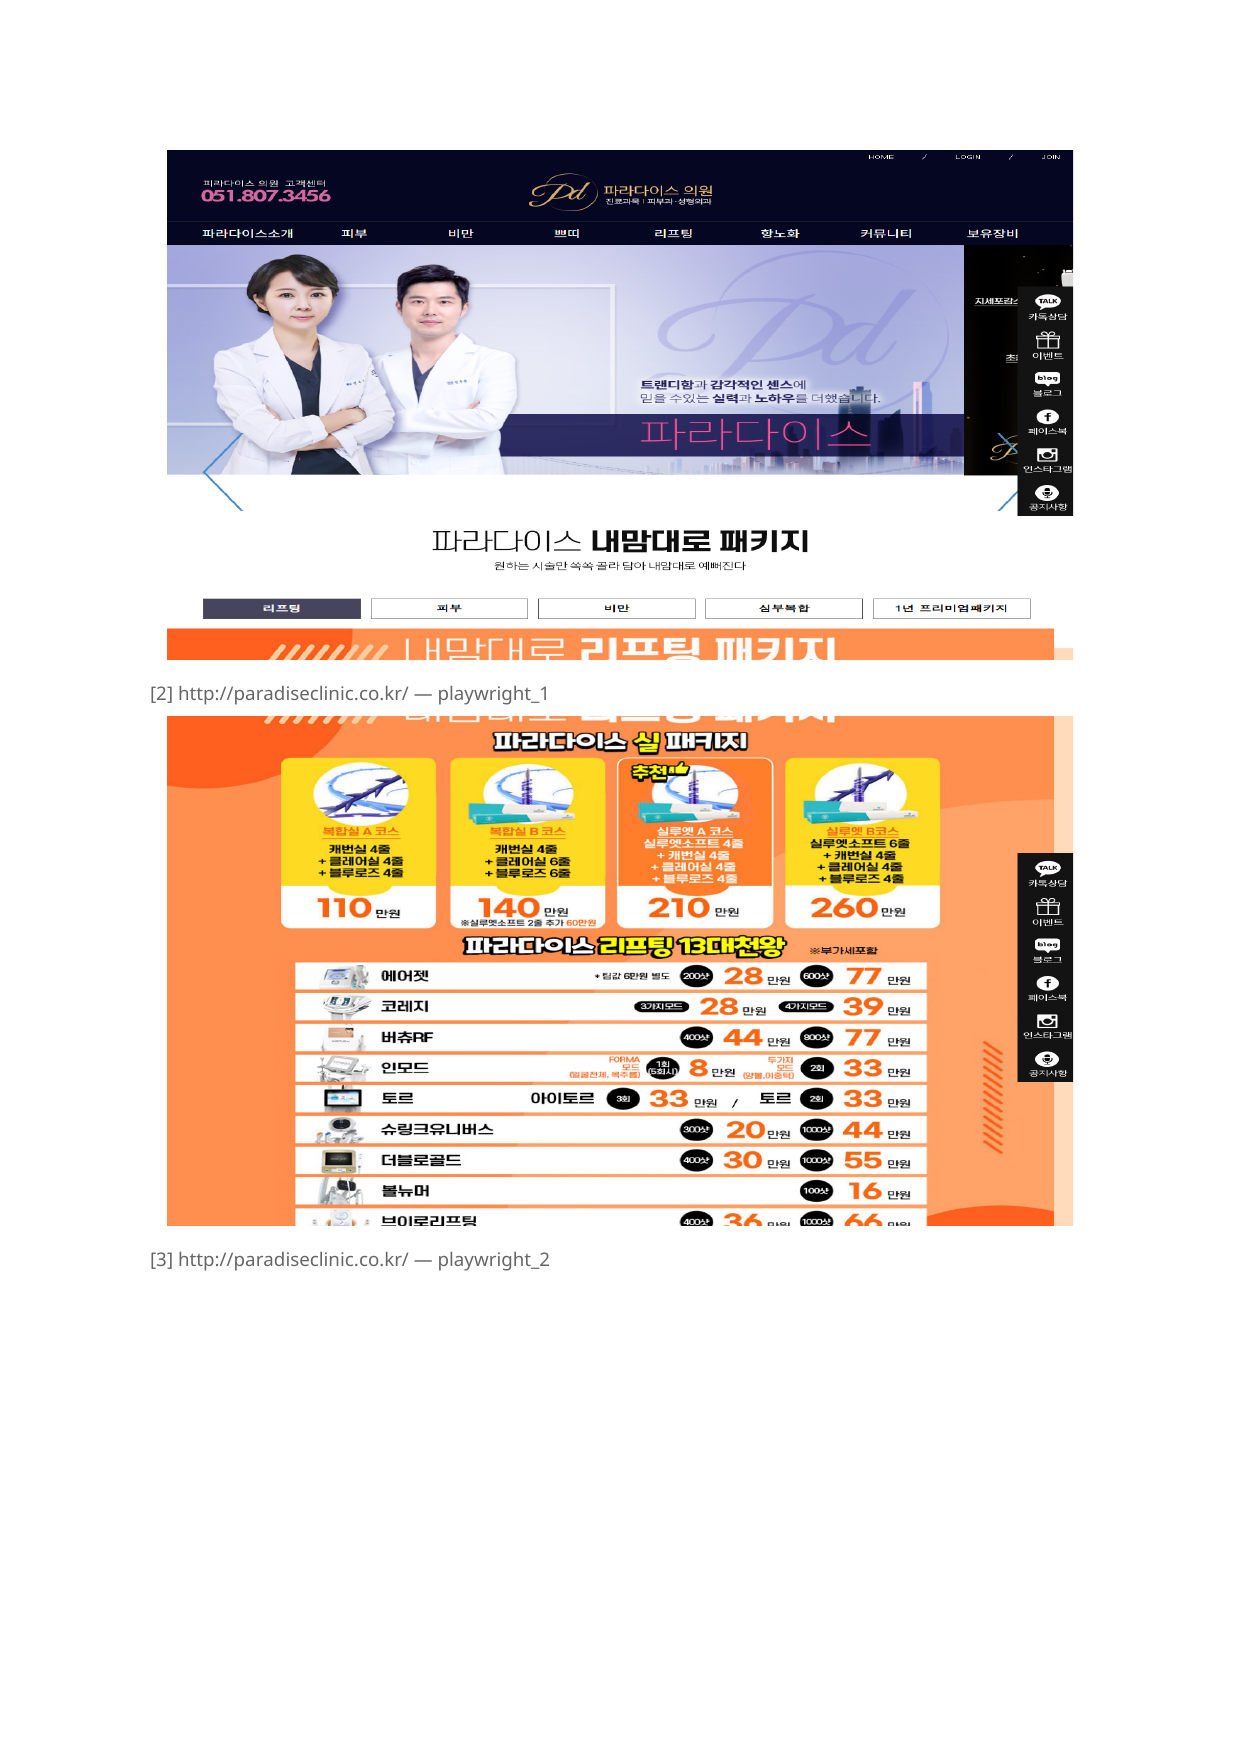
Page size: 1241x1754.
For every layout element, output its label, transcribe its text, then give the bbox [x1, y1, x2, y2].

text [3] http://paradiseclinic.co.kr/ — playwright_2 [150, 1246, 1090, 1272]
text [2] http://paradiseclinic.co.kr/ — playwright_1 [150, 680, 1090, 706]
picture [167, 716, 1074, 1226]
picture [167, 150, 1074, 660]
